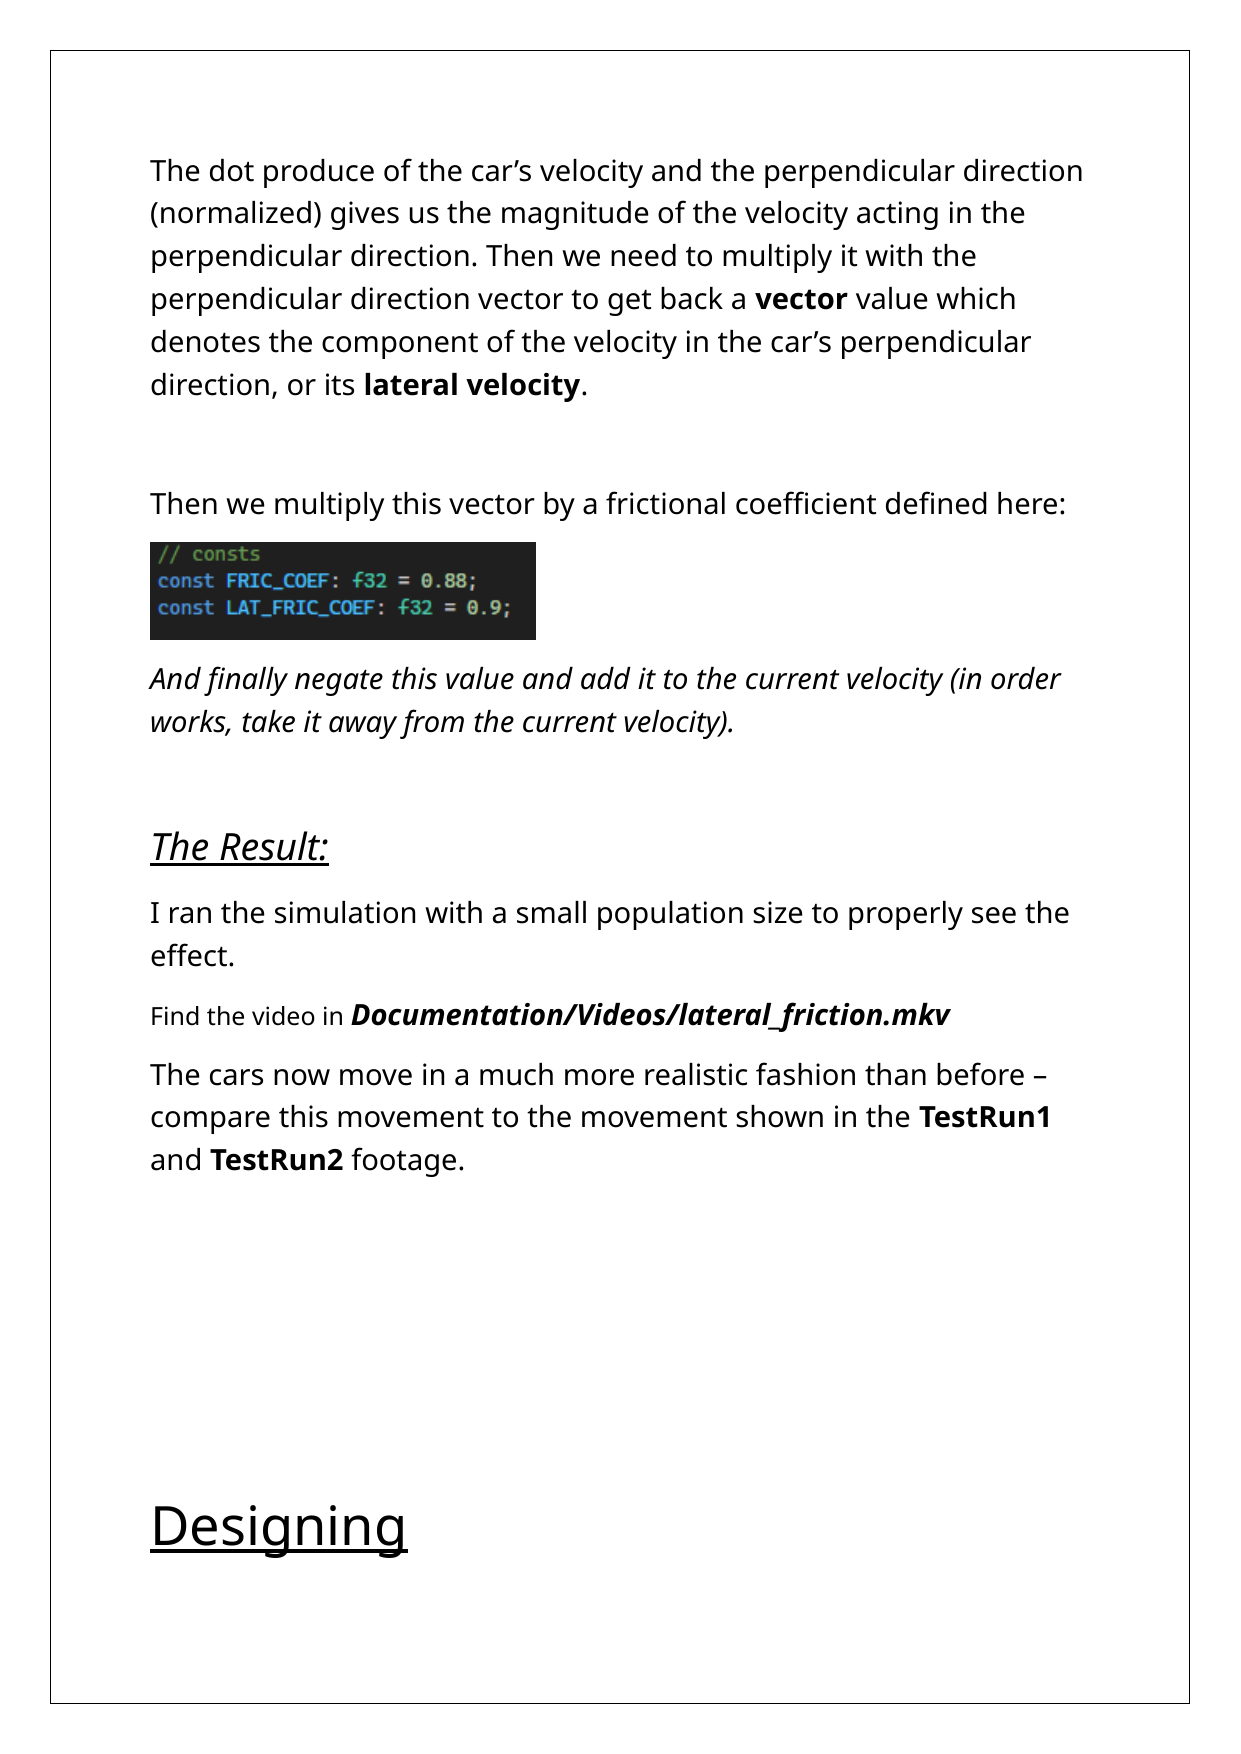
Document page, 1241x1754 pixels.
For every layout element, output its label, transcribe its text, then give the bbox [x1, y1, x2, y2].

text The cars now move in a much more realistic fashion than before – compare this movement to the movement shown in the TestRun1 and TestRun2 footage. [150, 1054, 1090, 1179]
text And finally negate this value and add it to the current velocity (in order works, take it away from the current velocity). [150, 658, 1090, 741]
text The Result: [150, 820, 1090, 871]
text I ran the simulation with a small population size to properly see the effect. [150, 892, 1090, 974]
picture [150, 542, 536, 640]
text Find the video in Documentation/Videos/lateral_friction.mkv [150, 994, 1090, 1034]
text Designing [150, 1487, 1090, 1561]
text The dot produce of the car’s velocity and the perpendicular direction (normalized) gives us the magnitude of the velocity acting in the perpendicular direction. Then we need to multiply it with the perpendicular direction vector to get back a vector value which denotes the component of the velocity in the car’s perpendicular direction, or its lateral velocity. [150, 150, 1090, 404]
text Then we multiply this vector by a frictional coefficient defined here: [150, 483, 1090, 523]
